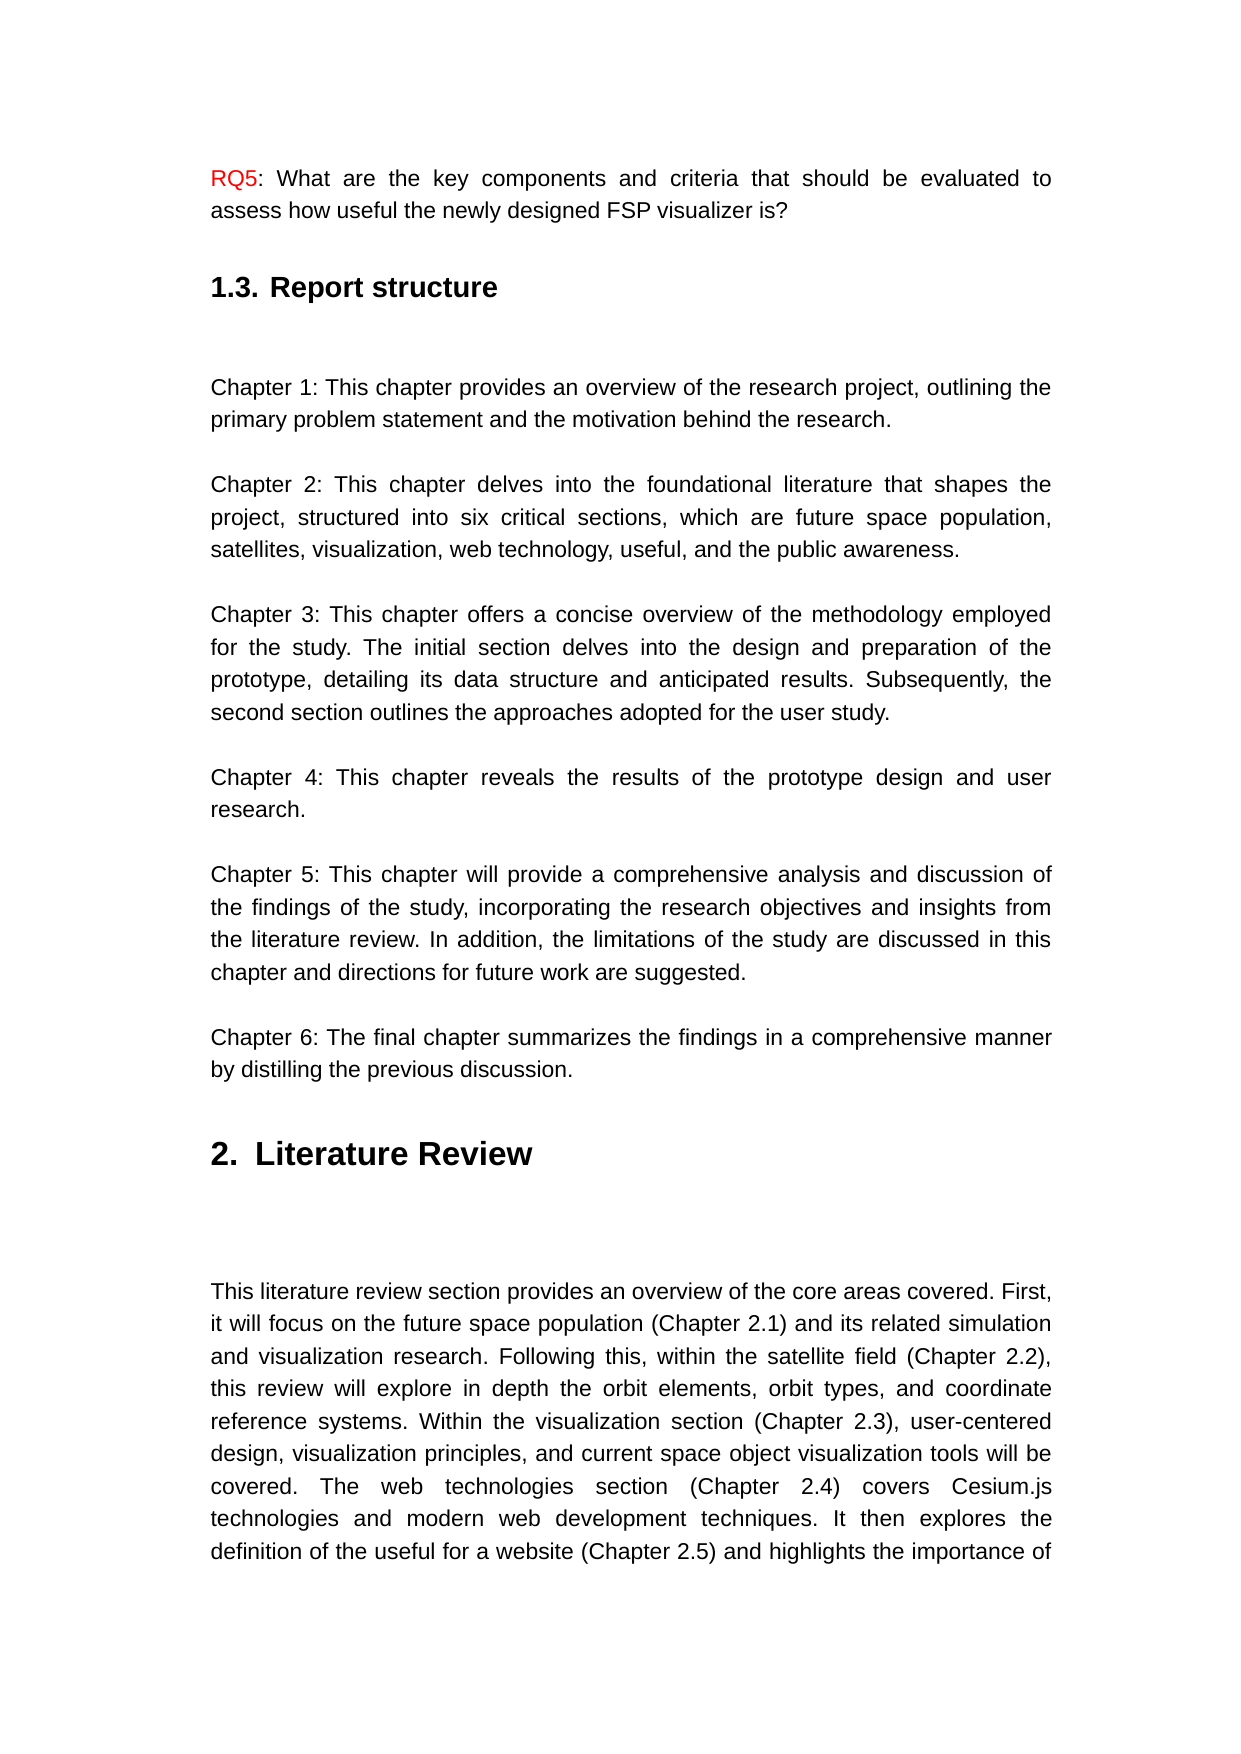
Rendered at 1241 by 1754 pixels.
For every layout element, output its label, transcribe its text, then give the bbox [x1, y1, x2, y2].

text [210, 1274, 1053, 1567]
text Chapter 2: This chapter delves into the foundational literature that shapes the project, structured into six critical sections, which are future space population, satellites, visualization, web technology, useful, and the public awareness. [210, 468, 1053, 566]
subtitle Literature Review [210, 1121, 1053, 1186]
text Chapter 5: This chapter will provide a comprehensive analysis and discussion of the findings of the study, incorporating the research objectives and insights from the literature review. In addition, the limitations of the study are discussed in this chapter and directions for future work are suggested. [210, 858, 1053, 988]
text RQ5: What are the key components and criteria that should be evaluated to assess how useful the newly designed FSP visualizer is? [210, 162, 1053, 227]
subtitle Report structure [210, 254, 1053, 319]
text Chapter 6: The final chapter summarizes the findings in a comprehensive manner by distilling the previous discussion. [210, 1021, 1053, 1086]
text Chapter 4: This chapter reveals the results of the prototype design and user research. [210, 761, 1053, 826]
text Chapter 1: This chapter provides an overview of the research project, outlining the primary problem statement and the motivation behind the research. [210, 371, 1053, 436]
text Chapter 3: This chapter offers a concise overview of the methodology employed for the study. The initial section delves into the design and preparation of the prototype, detailing its data structure and anticipated results. Subsequently, the second section outlines the approaches adopted for the user study. [210, 598, 1053, 728]
